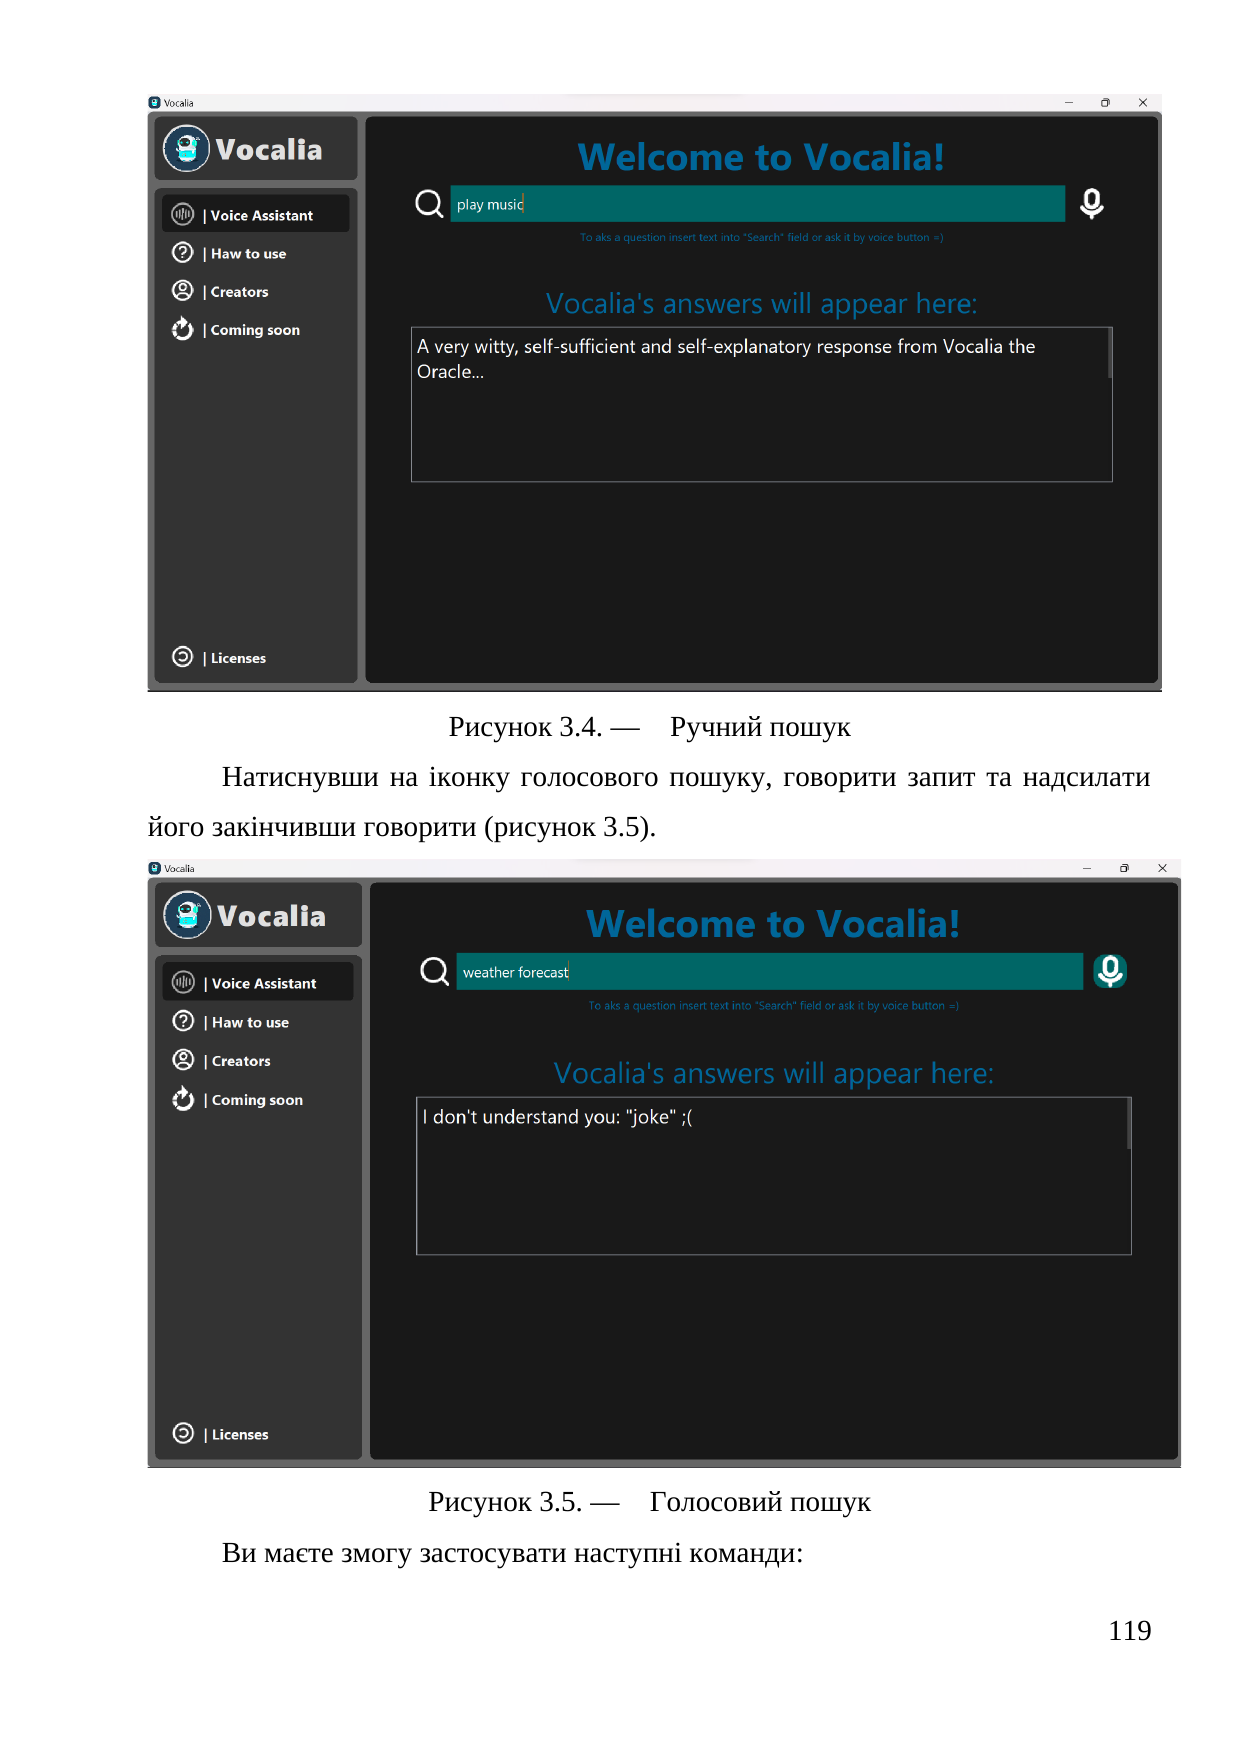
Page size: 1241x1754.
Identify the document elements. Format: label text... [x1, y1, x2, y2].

text Ви маєте змогу застосувати наступні команди: [148, 1535, 1152, 1568]
list Ручний пошук [148, 709, 1152, 742]
picture [147, 859, 1182, 1468]
list Голосовий пошук [148, 1484, 1152, 1518]
picture [147, 94, 1162, 692]
text Натиснувши на іконку голосового пошуку, говорити запит та надсилати його закінчивши говорити (рисунок 3.5). [148, 759, 1152, 843]
